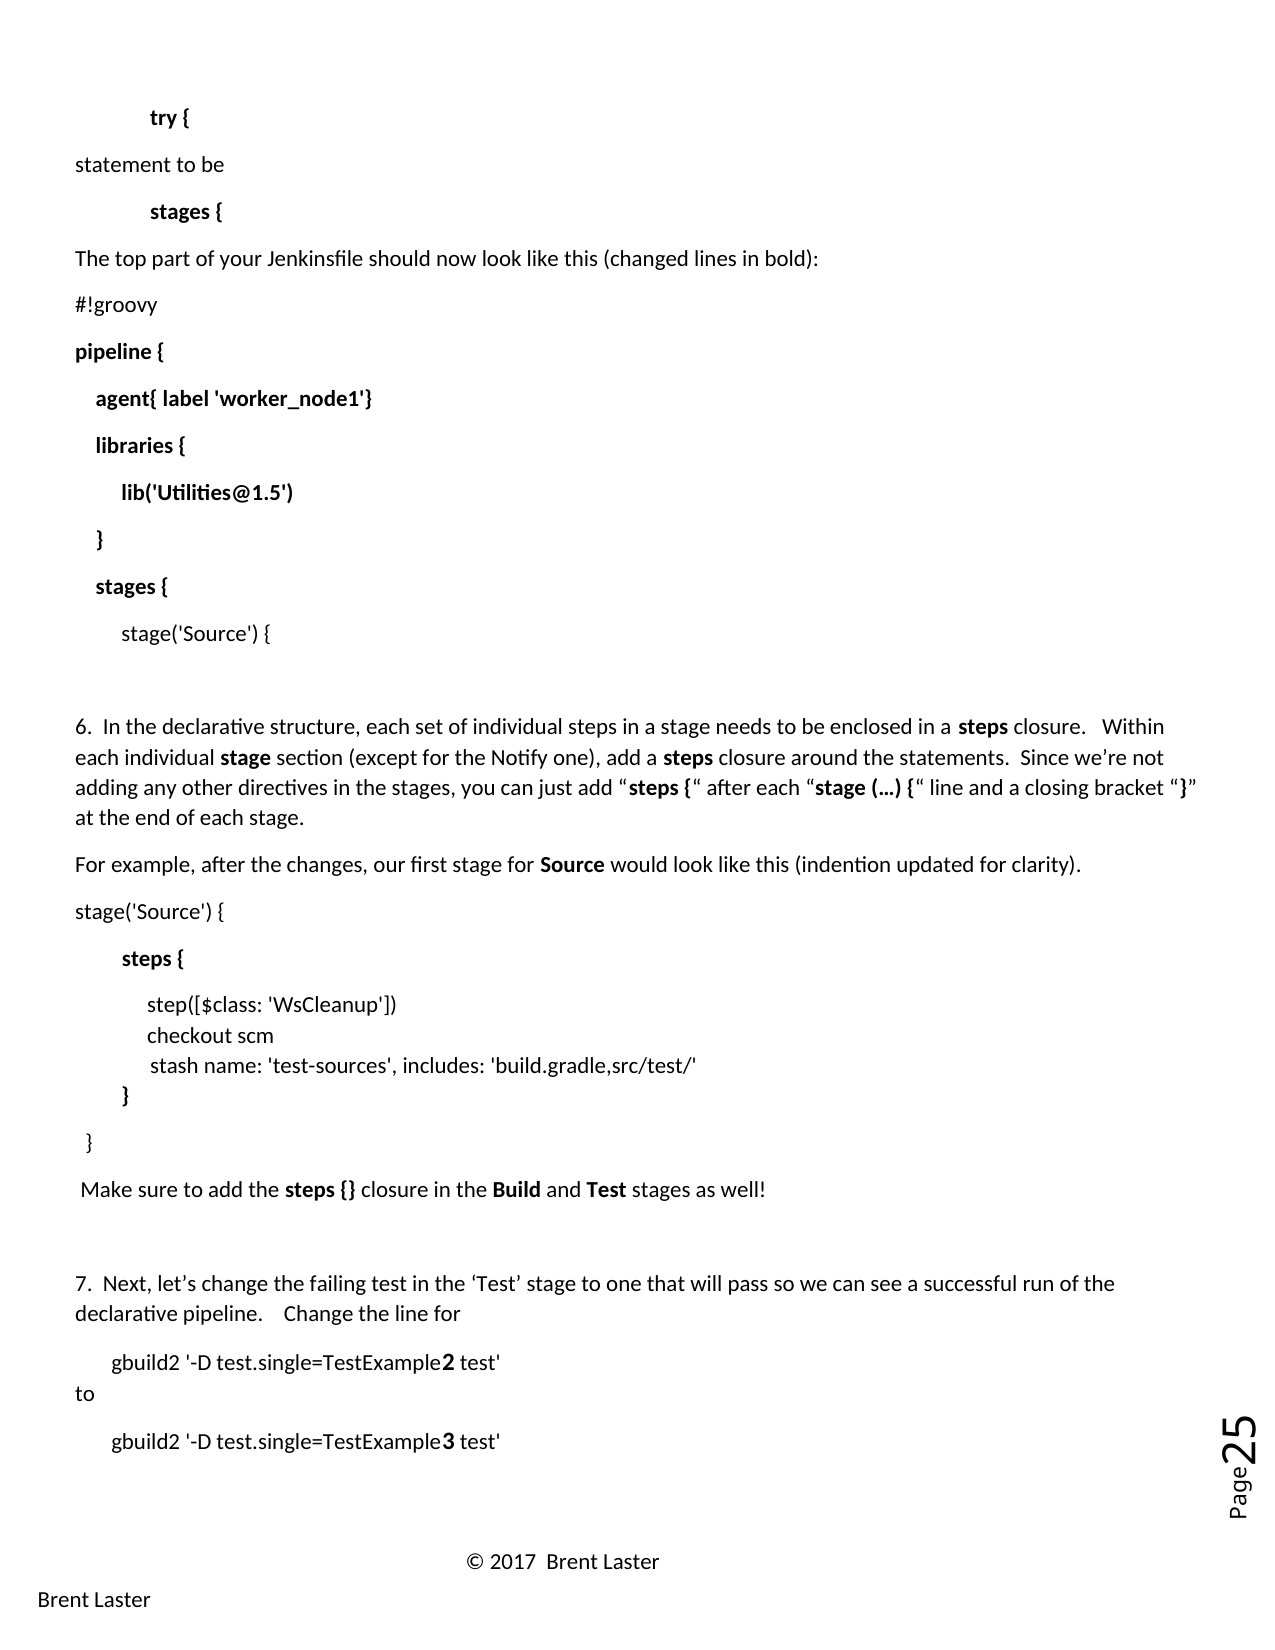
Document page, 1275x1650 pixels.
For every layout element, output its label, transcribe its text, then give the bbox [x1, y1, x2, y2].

text The top part of your Jenkinsfile should now look like this (changed lines in bold): [75, 244, 1200, 272]
text to [75, 1379, 1200, 1407]
text } [75, 1081, 1200, 1109]
text steps { [75, 944, 1200, 972]
text step([$class: 'WsCleanup']) [75, 991, 1200, 1018]
text } [75, 1128, 1200, 1156]
text For example, after the changes, our first stage for Source would look like this (indention updated for clarity). [75, 850, 1200, 878]
text Make sure to add the steps {} closure in the Build and Test stages as well! [75, 1175, 1200, 1203]
text checkout scm [75, 1021, 1200, 1049]
text stages { [75, 572, 1200, 600]
text gbuild2 '-D test.single=TestExample3 test' [75, 1426, 1200, 1456]
text pipeline { [75, 337, 1200, 365]
text lib('Utilities@1.5') [75, 478, 1200, 506]
text libraries { [75, 431, 1200, 459]
text statement to be [75, 150, 1200, 178]
text #!groovy [75, 291, 1200, 318]
text 6. In the declarative structure, each set of individual steps in a stage needs to be enclosed in a steps closure. Within each individual stage section (except for the Notify one), add a steps closure around the statements. Since we’re not adding any other directives in the stages, you can just add “steps {“ after each “stage (…) {“ line and a closing bracket “}” at the end of each stage. [75, 712, 1200, 831]
text stage('Source') { [75, 897, 1200, 925]
text stages { [75, 197, 1200, 225]
text gbuild2 '-D test.single=TestExample2 test' [75, 1346, 1200, 1376]
text stash name: 'test-sources', includes: 'build.gradle,src/test/' [75, 1051, 1200, 1079]
text try { [75, 103, 1200, 131]
text stage('Source') { [75, 619, 1200, 647]
text agent{ label 'worker_node1'} [75, 384, 1200, 412]
text } [75, 525, 1200, 553]
text 7. Next, let’s change the failing test in the ‘Test’ stage to one that will pass so we can see a successful run of the declarative pipeline. Change the line for [75, 1269, 1200, 1327]
